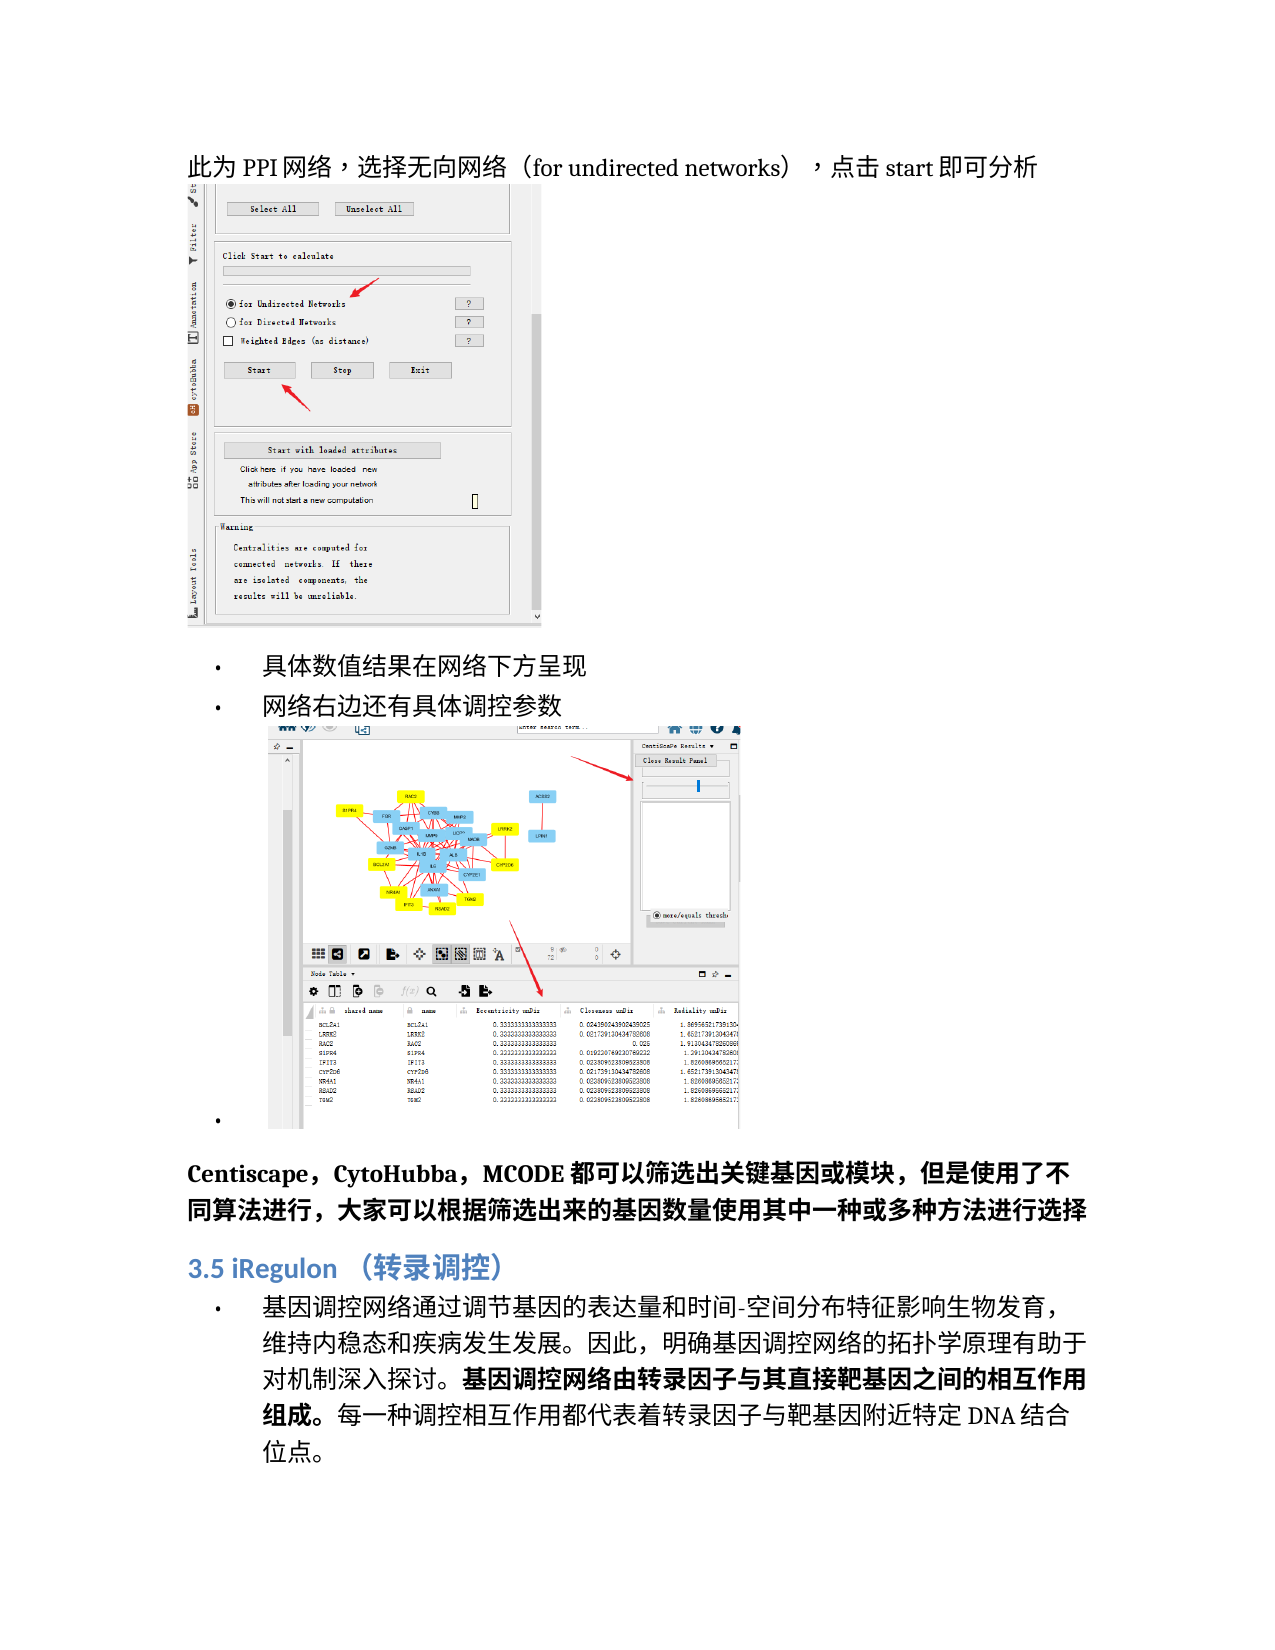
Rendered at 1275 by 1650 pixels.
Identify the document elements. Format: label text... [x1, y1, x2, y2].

subtitle 3.5 iRegulon （转录调控） [187, 1247, 1087, 1287]
picture [268, 726, 741, 1129]
picture [187, 184, 542, 628]
list 网络右边还有具体调控参数 [212, 686, 1087, 723]
list 具体数值结果在网络下方呈现 [212, 646, 1087, 683]
list 基因调控网络通过调节基因的表达量和时间-空间分布特征影响生物发育，维持内稳态和疾病发生发展。因此，明确基因调控网络的拓扑学原理有助于对机制深入探讨。基因调控网络由转录因子与其直接靶基因之间的相互作用组成。每一种调控相互作用都代表着转录因子与靶基因附近特定DNA结合位点。 [212, 1287, 1087, 1468]
text Centiscape，CytoHubba，MCODE 都可以筛选出关键基因或模块，但是使用了不同算法进行，大家可以根据筛选出来的基因数量使用其中一种或多种方法进行选择 [187, 1154, 1087, 1226]
